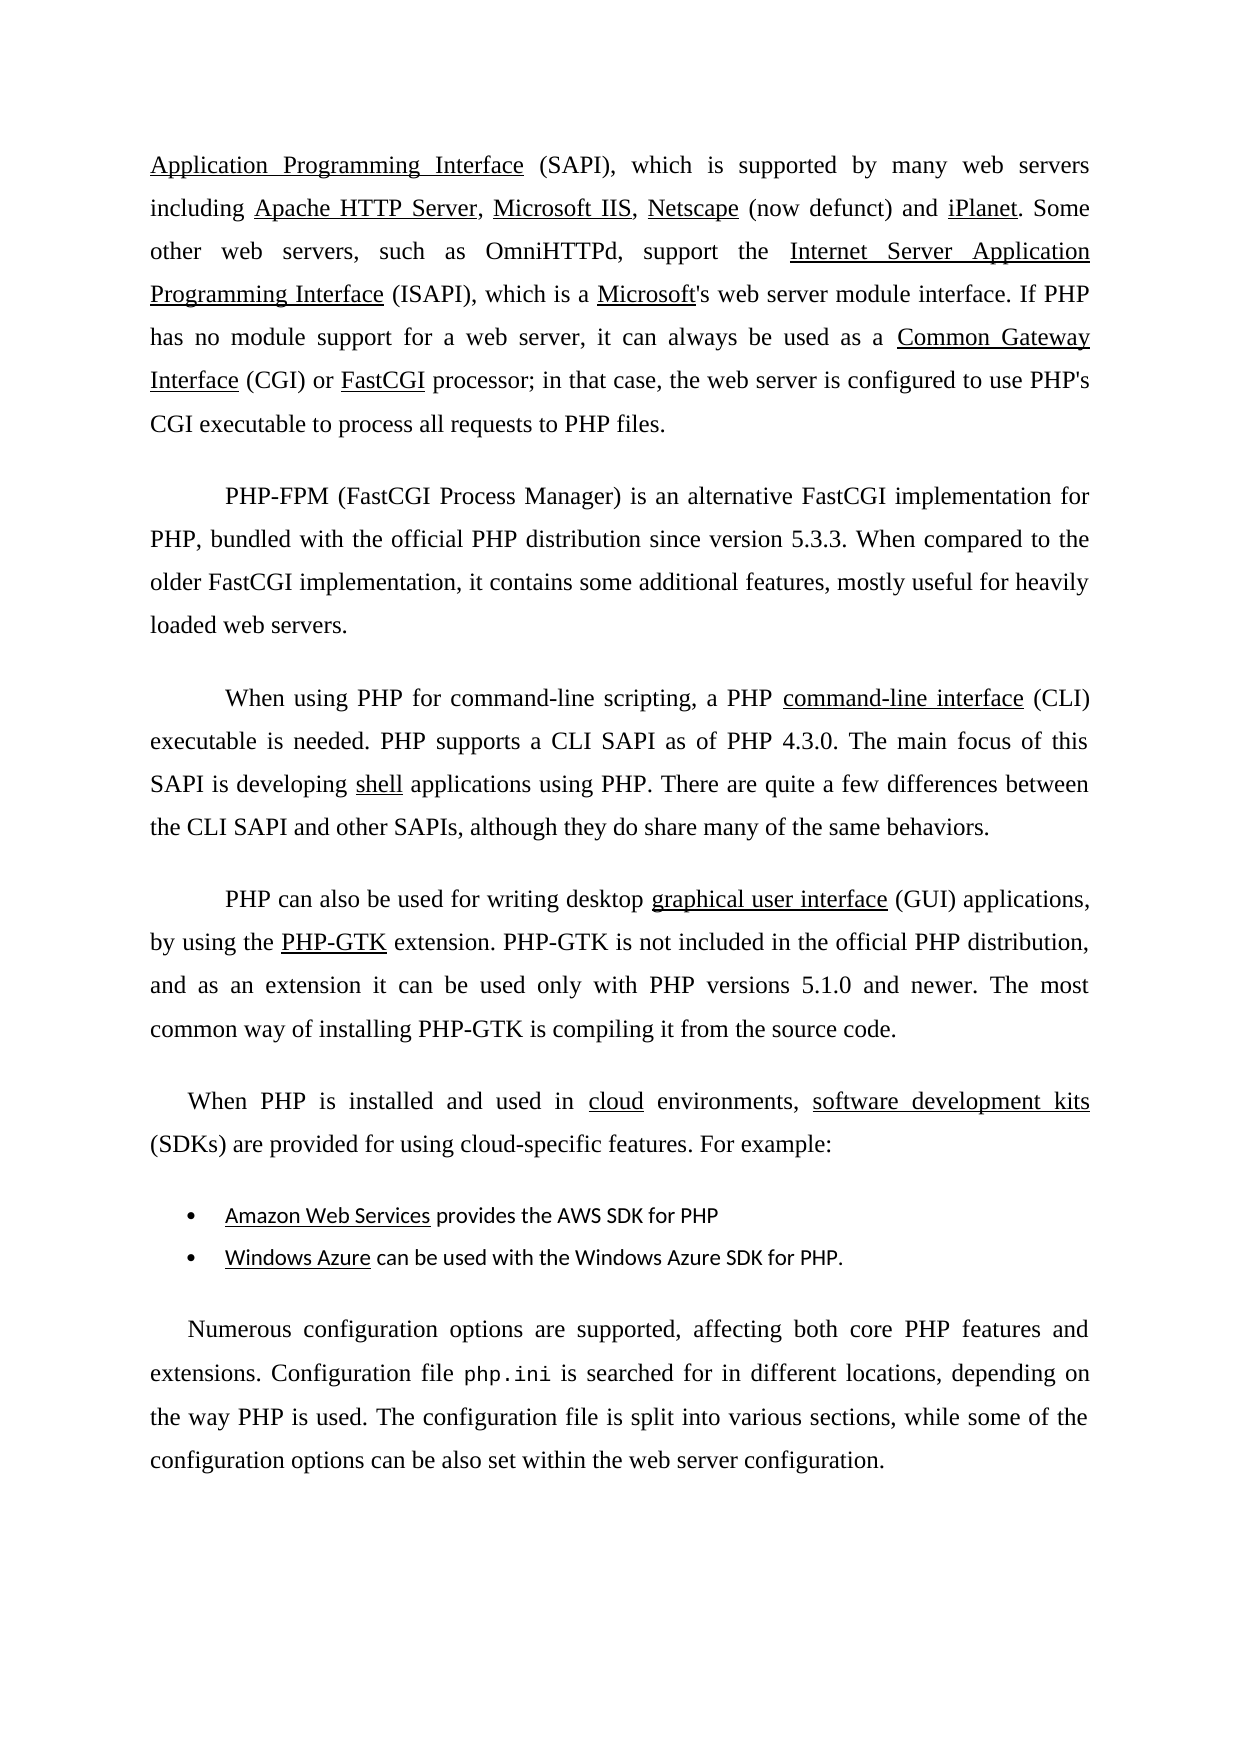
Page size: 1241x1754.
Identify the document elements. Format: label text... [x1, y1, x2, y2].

text PHP can also be used for writing desktop graphical user interface (GUI) applications, by using the PHP-GTK extension. PHP-GTK is not included in the official PHP distribution, and as an extension it can be used only with PHP versions 5.1.0 and newer. The most common way of installing PHP-GTK is compiling it from the source code. [150, 884, 1090, 1042]
text Numerous configuration options are supported, affecting both core PHP features and extensions. Configuration file php.ini is searched for in different locations, depending on the way PHP is used. The configuration file is split into various sections, while some of the configuration options can be also set within the web server configuration. [150, 1314, 1090, 1473]
list Windows Azure can be used with the Windows Azure SDK for PHP. [187, 1243, 1090, 1271]
text When PHP is installed and used in cloud environments, software development kits (SDKs) are provided for using cloud-specific features. For example: [150, 1086, 1090, 1158]
text When using PHP for command-line scripting, a PHP command-line interface (CLI) executable is needed. PHP supports a CLI SAPI as of PHP 4.3.0. The main focus of this SAPI is developing shell applications using PHP. There are quite a few differences between the CLI SAPI and other SAPIs, although they do share many of the same behaviors. [150, 683, 1090, 841]
text PHP-FPM (FastCGI Process Manager) is an alternative FastCGI implementation for PHP, bundled with the official PHP distribution since version 5.3.3. When compared to the older FastCGI implementation, it contains some additional features, mostly useful for heavily loaded web servers. [150, 481, 1090, 639]
list Amazon Web Services provides the AWS SDK for PHP [187, 1201, 1090, 1229]
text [150, 150, 1090, 437]
